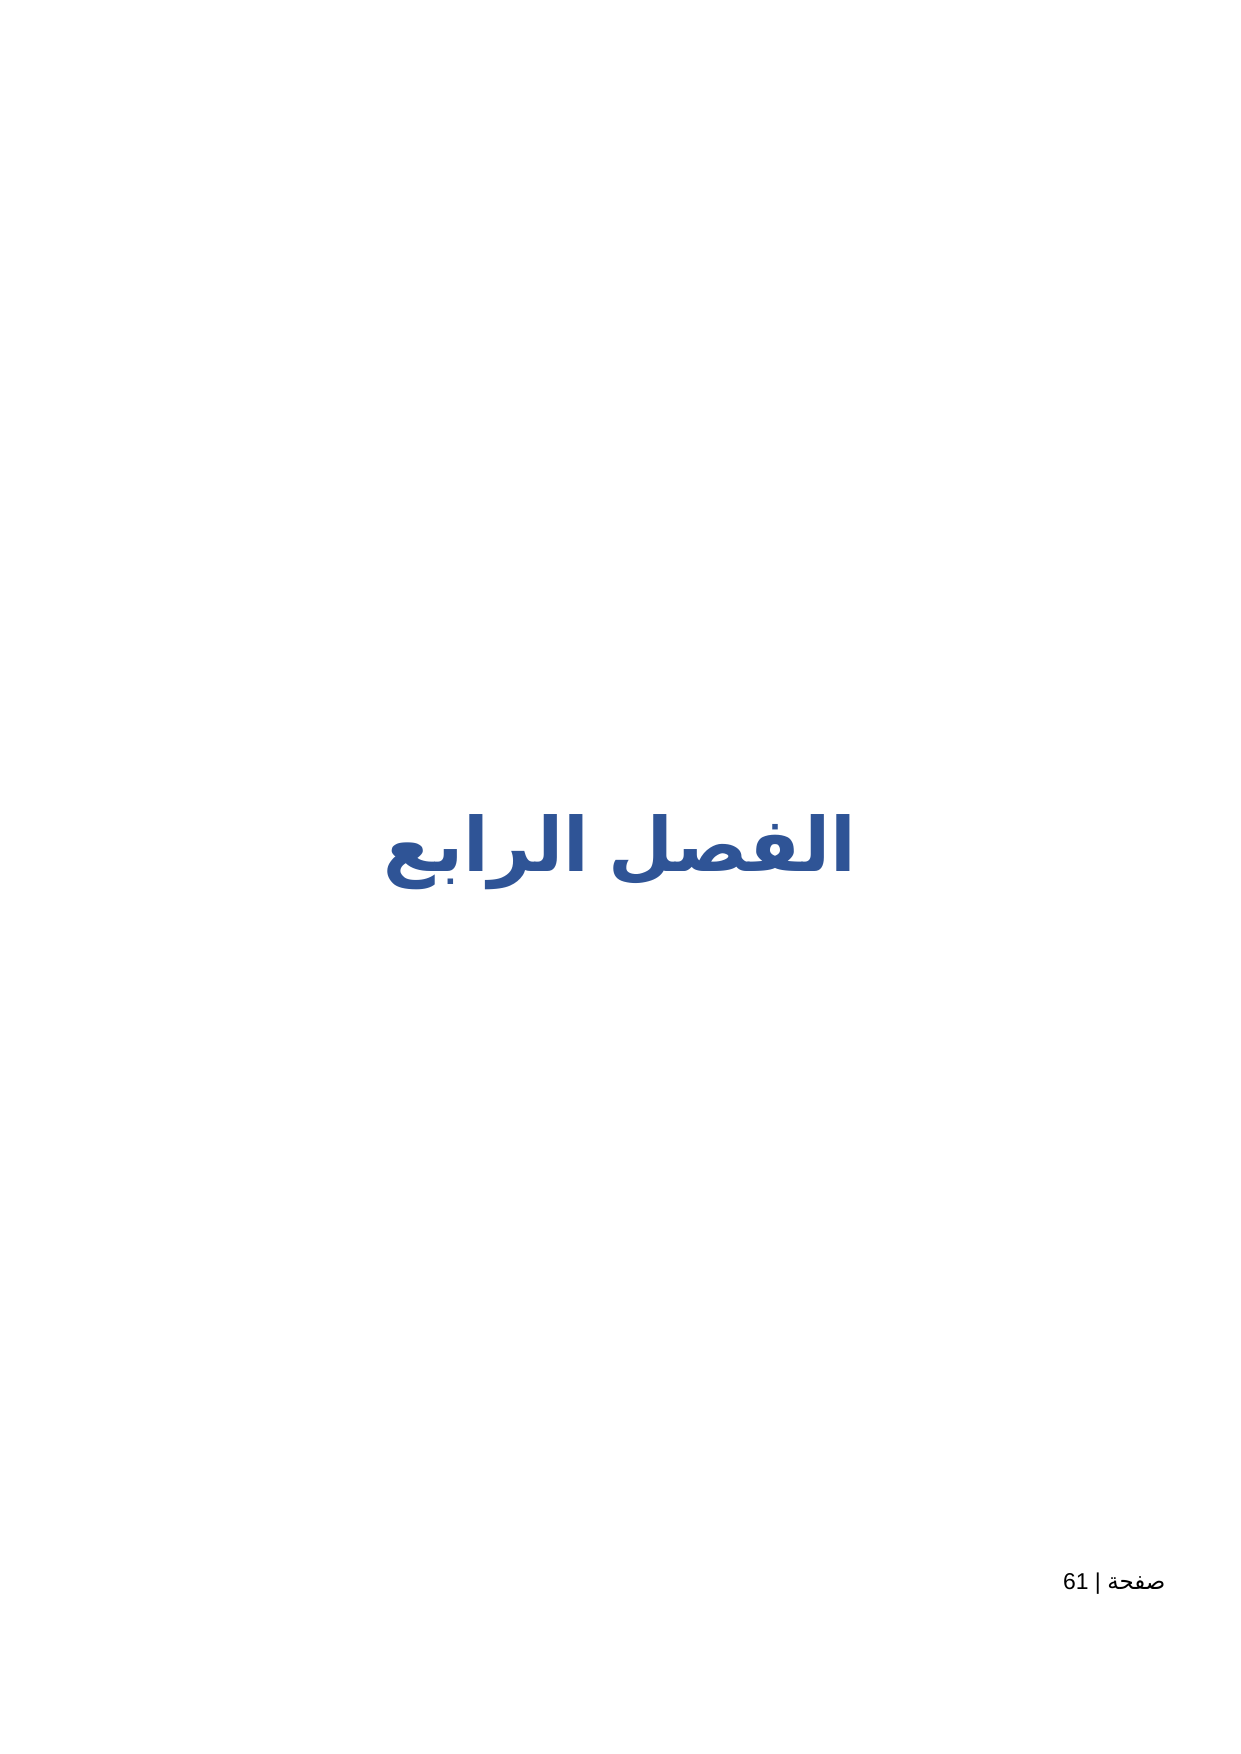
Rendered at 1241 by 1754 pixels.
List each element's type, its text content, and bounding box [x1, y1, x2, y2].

subtitle الفصل الرابع [75, 801, 1165, 888]
